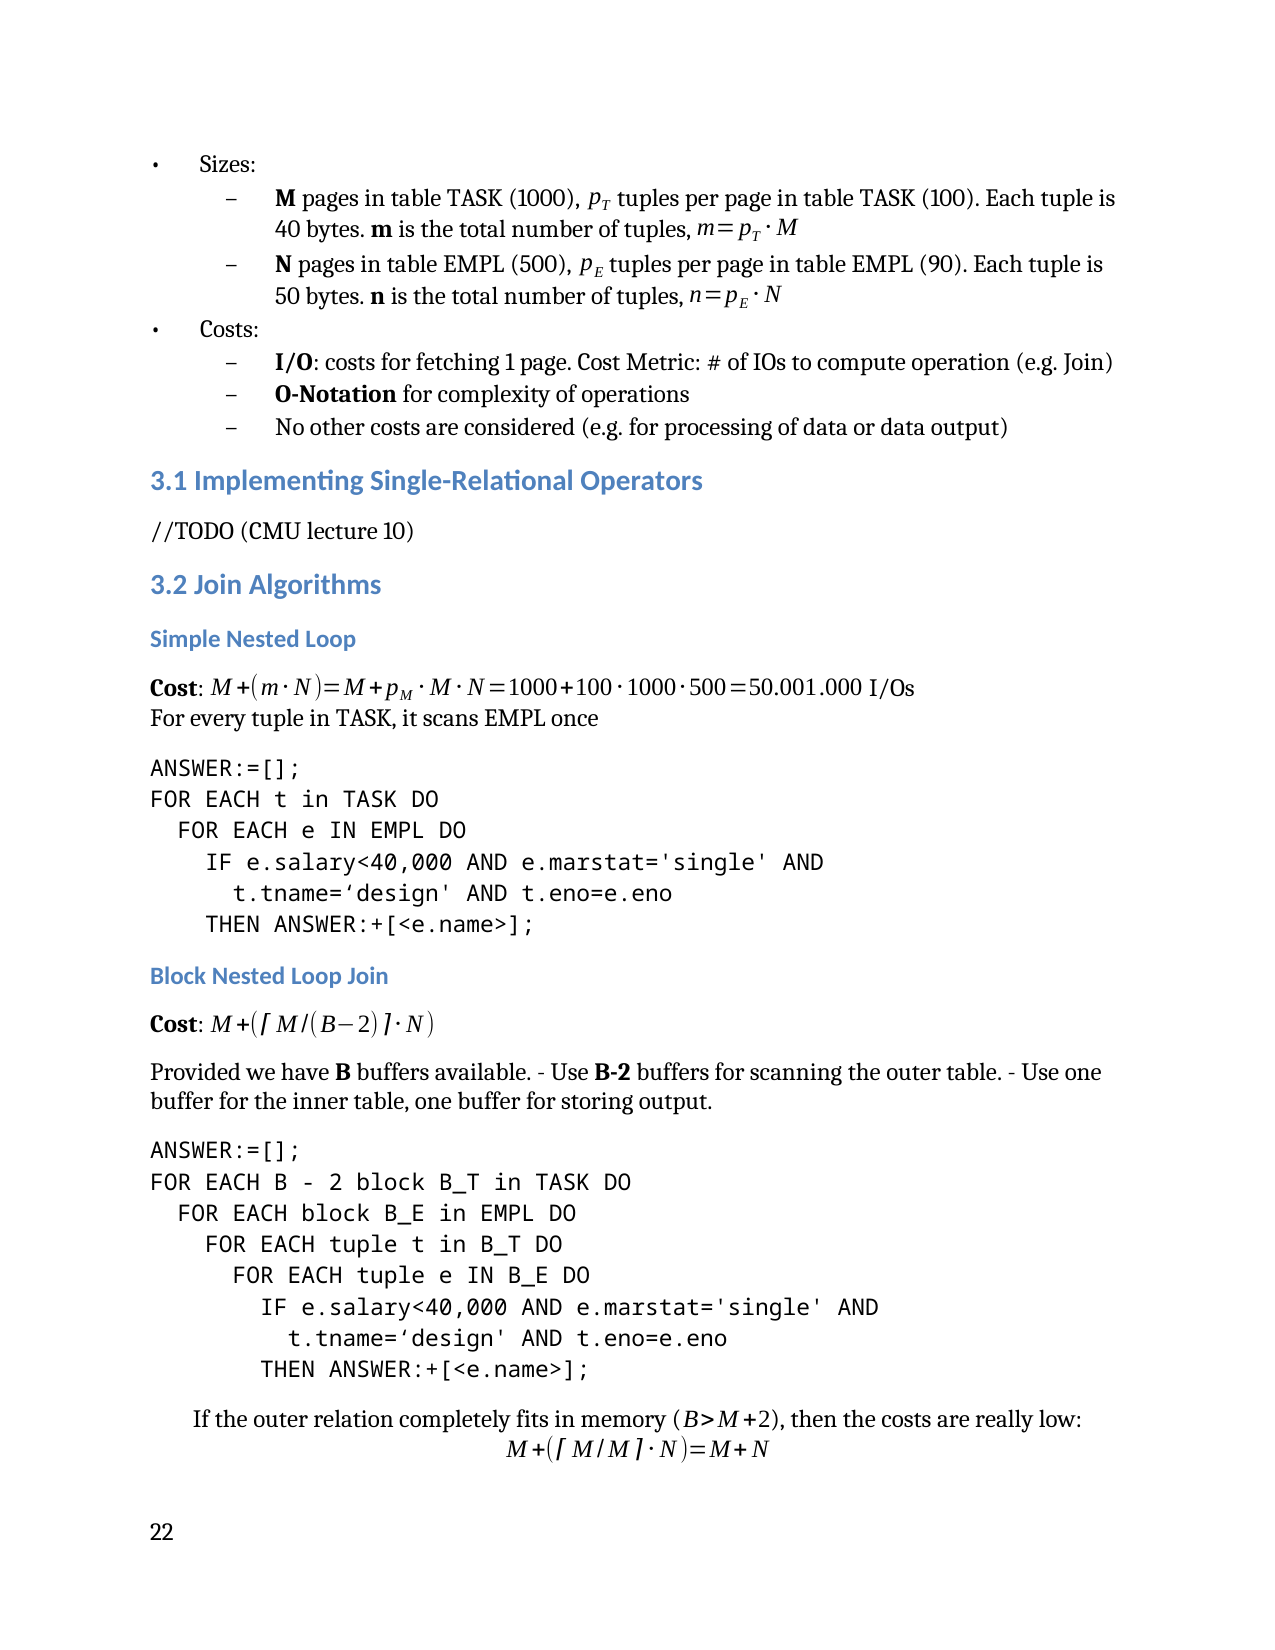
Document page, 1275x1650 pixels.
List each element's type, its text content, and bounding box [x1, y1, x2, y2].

list Costs: [150, 315, 1125, 344]
subtitle Block Nested Loop Join [150, 960, 1125, 991]
text Cost: [150, 1009, 1125, 1039]
list M pages in table TASK (1000), tuples per page in table TASK (100). Each tuple is 40 bytes. m is the total number of tuples, [225, 182, 1125, 245]
list Sizes: [150, 150, 1125, 179]
text //TODO (CMU lecture 10) [150, 517, 1125, 546]
list No other costs are considered (e.g. for processing of data or data output) [225, 413, 1125, 442]
subtitle 3.2 Join Algorithms [150, 566, 1125, 602]
subtitle 3.1 Implementing Single-Relational Operators [150, 462, 1125, 498]
text ANSWER:=[]; FOR EACH t in TASK DO FOR EACH e IN EMPL DO IF e.salary<40,000 AND e.marstat='single' AND t.tname=‘design' AND t.eno=e.eno THEN ANSWER:+[<e.name>]; [150, 752, 1125, 939]
text Provided we have B buffers available. - Use B-2 buffers for scanning the outer table. - Use one buffer for the inner table, one buffer for storing output. [150, 1058, 1125, 1116]
list O-Notation for complexity of operations [225, 380, 1125, 409]
list I/O: costs for fetching 1 page. Cost Metric: # of IOs to compute operation (e.g. Join) [225, 348, 1125, 377]
text Cost: I/Os For every tuple in TASK, it scans EMPL once [150, 672, 1125, 733]
text ANSWER:=[]; FOR EACH B - 2 block B_T in TASK DO FOR EACH block B_E in EMPL DO FOR EACH tuple t in B_T DO FOR EACH tuple e IN B_E DO IF e.salary<40,000 AND e.marstat='single' AND t.tname=‘design' AND t.eno=e.eno THEN ANSWER:+[<e.name>]; [150, 1134, 1125, 1384]
text If the outer relation completely fits in memory (), then the costs are really low: [150, 1405, 1125, 1464]
list N pages in table EMPL (500), tuples per page in table EMPL (90). Each tuple is 50 bytes. n is the total number of tuples, [225, 249, 1125, 312]
subtitle Simple Nested Loop [150, 623, 1125, 653]
